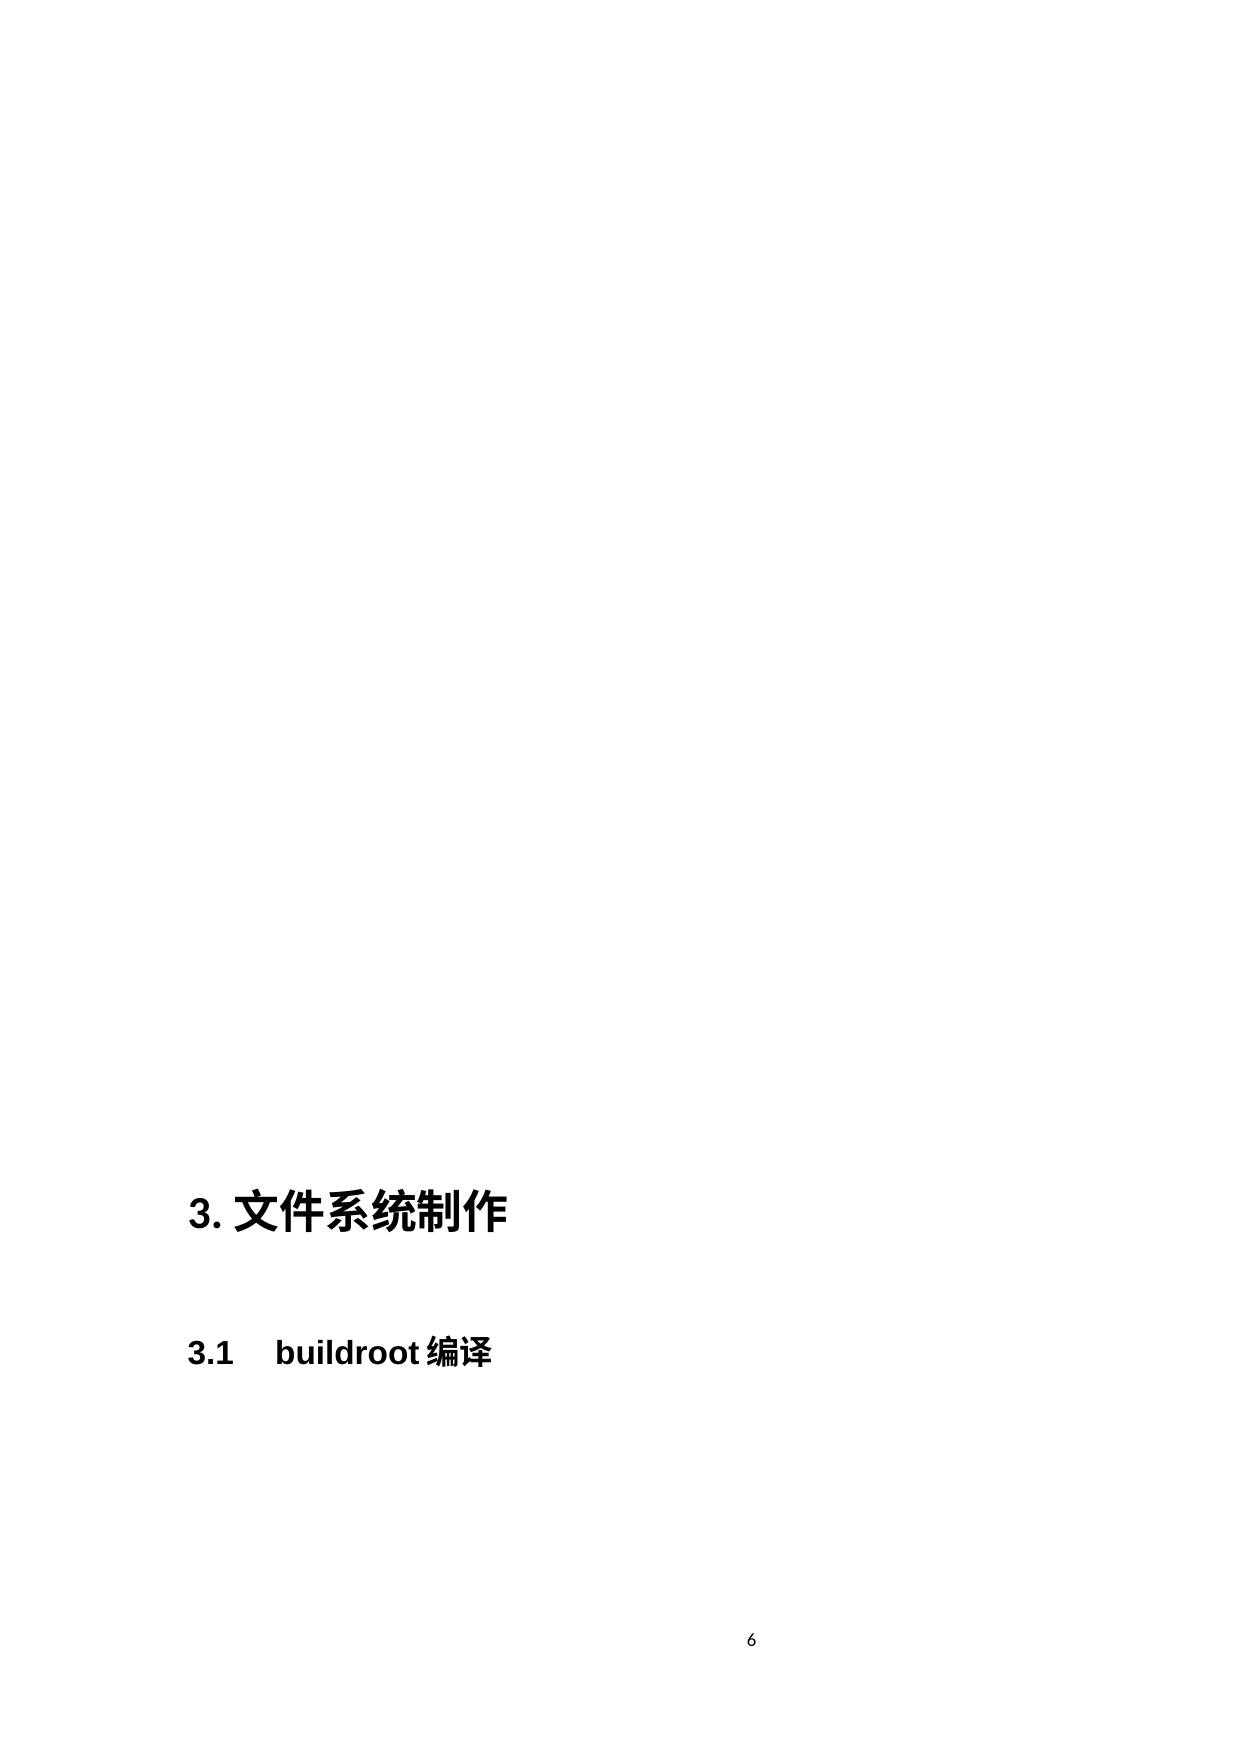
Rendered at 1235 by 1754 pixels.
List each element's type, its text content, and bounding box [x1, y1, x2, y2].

subtitle 文件系统制作 [187, 1160, 1047, 1257]
subtitle buildroot编译 [187, 1325, 1047, 1390]
